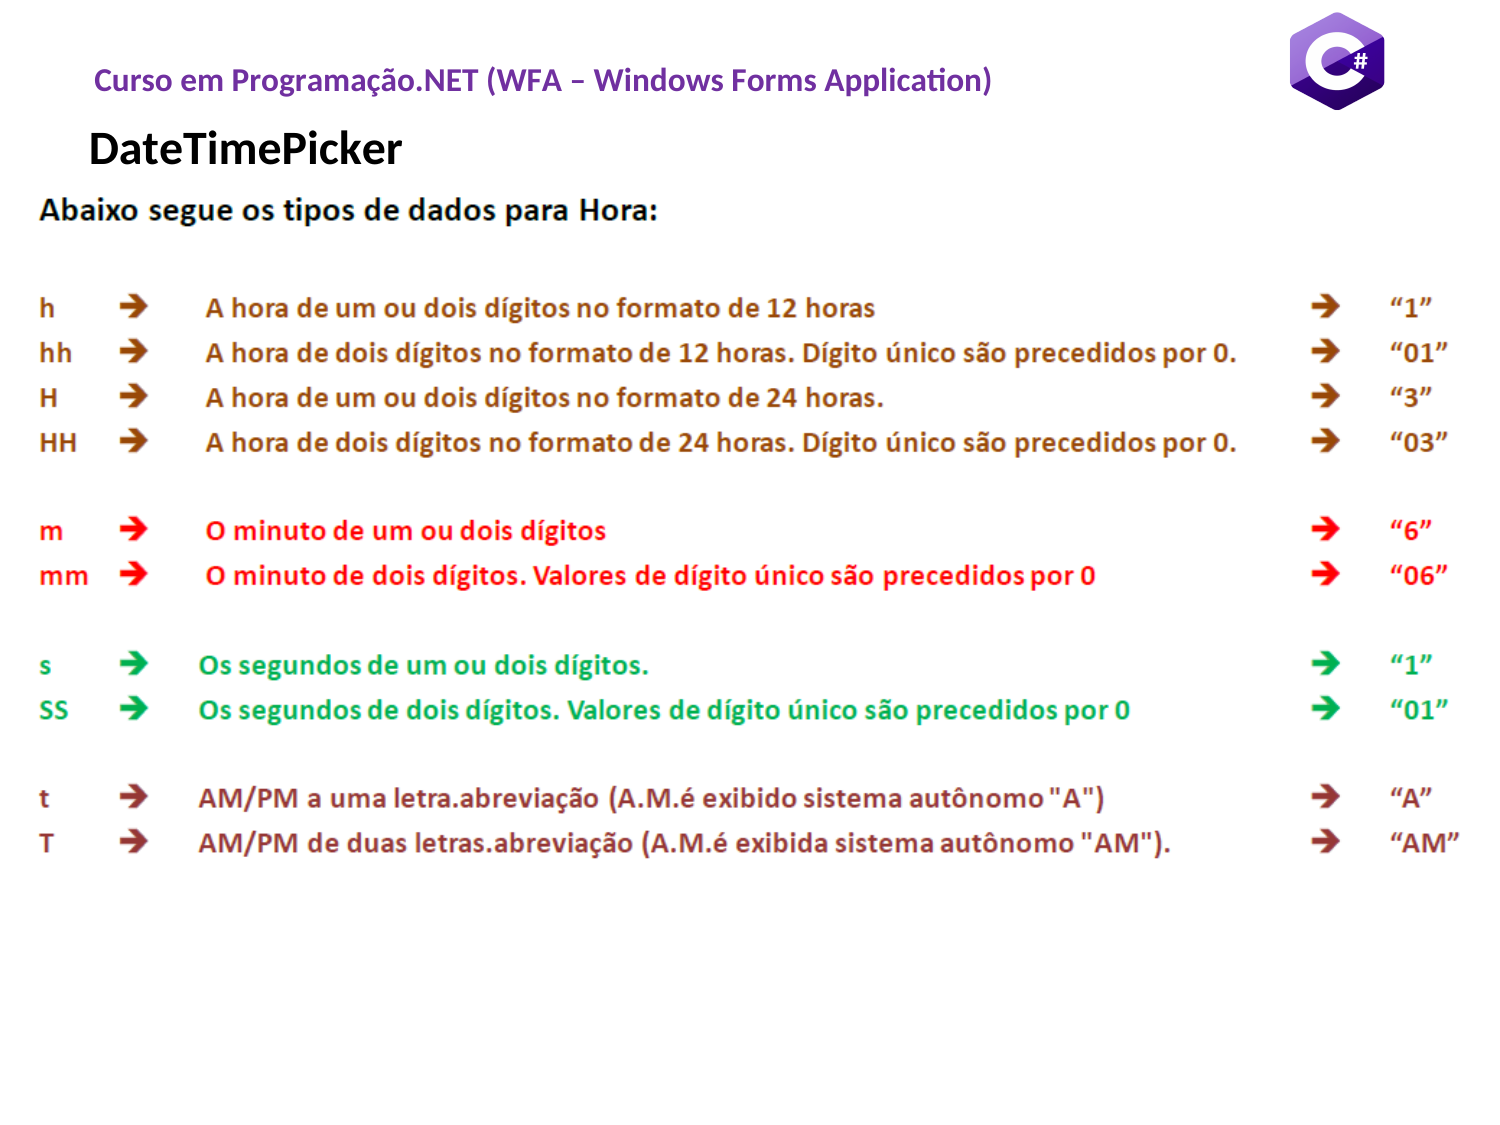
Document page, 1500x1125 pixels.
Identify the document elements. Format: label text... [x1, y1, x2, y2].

subtitle DateTimePicker [88, 118, 1467, 177]
picture [35, 186, 1467, 896]
picture [1284, 9, 1389, 113]
